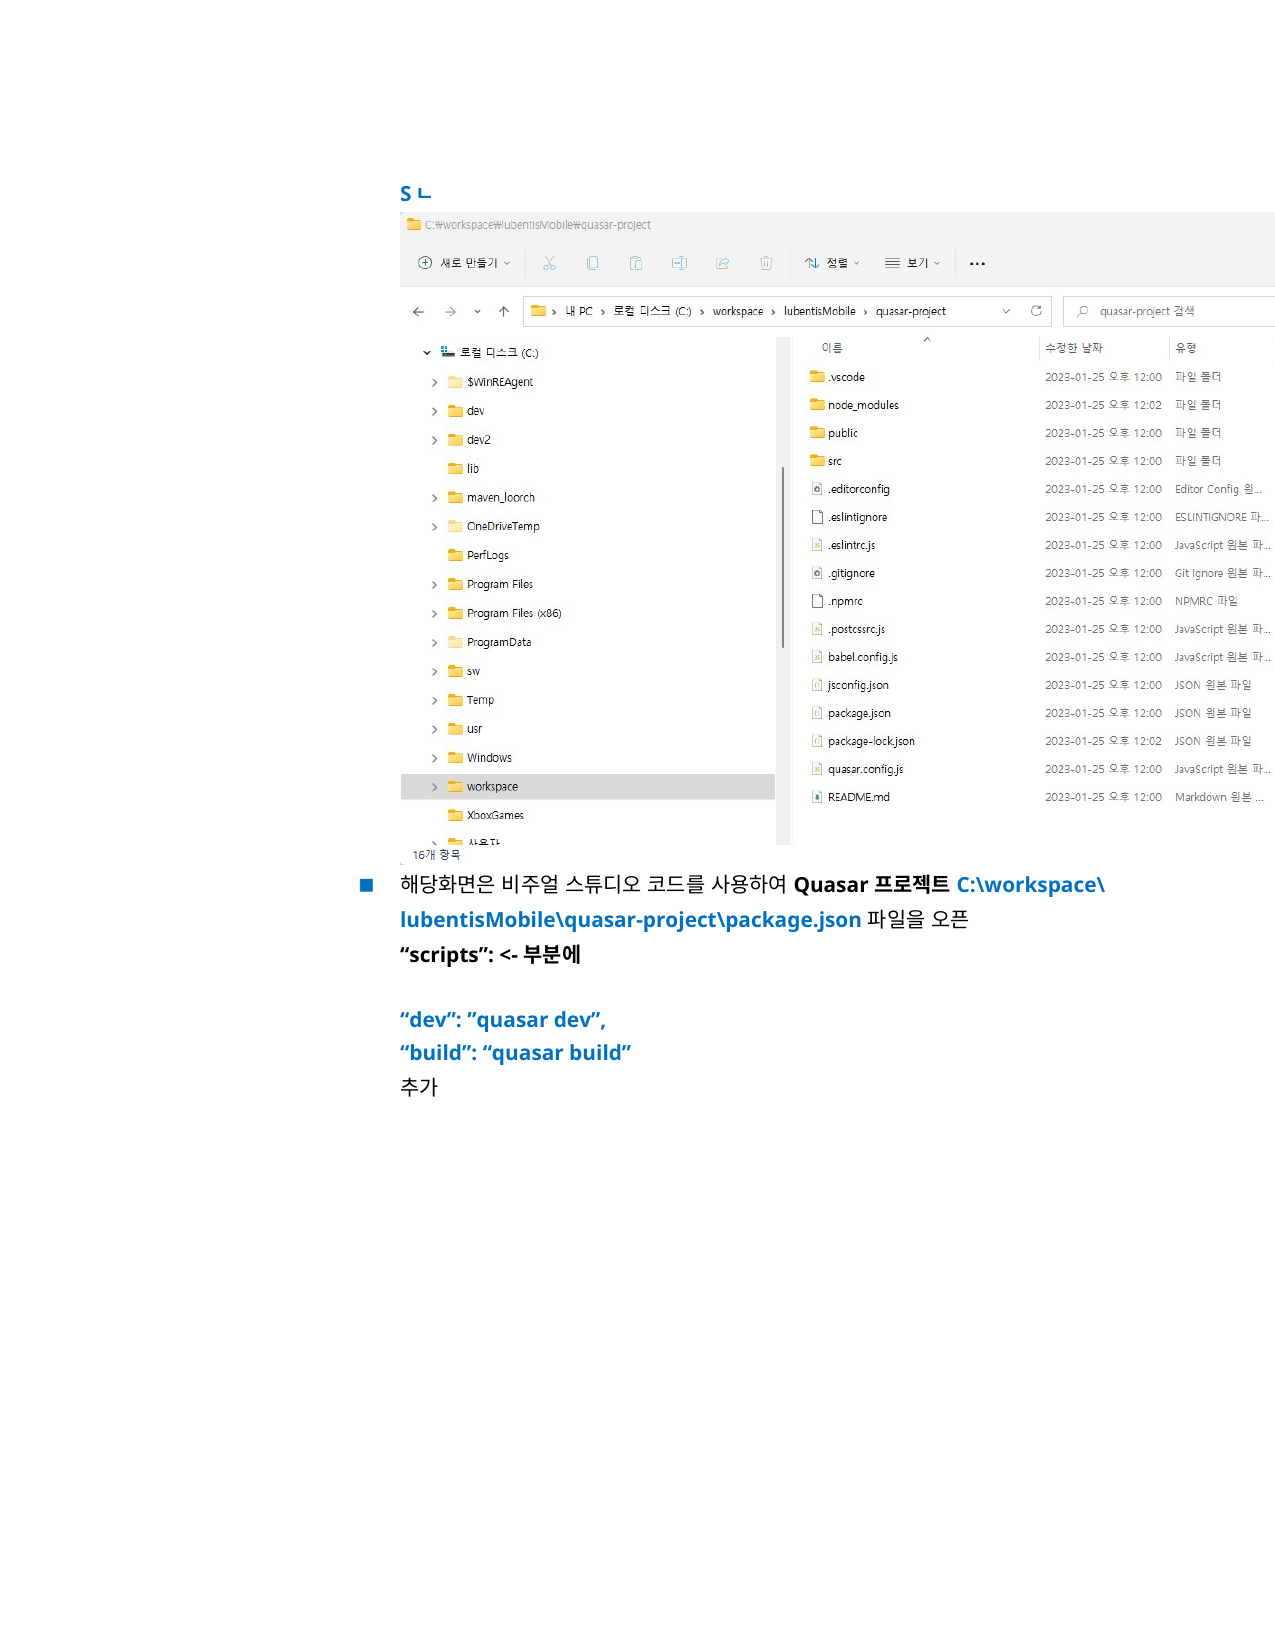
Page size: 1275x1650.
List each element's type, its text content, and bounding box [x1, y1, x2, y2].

list 해당화면은 비주얼 스튜디오 코드를 사용하여 Quasar 프로젝트 C:\workspace\lubentisMobile\quasar-project\package.json 파일을 오픈 [358, 868, 1125, 934]
list Sㄴ [400, 177, 1125, 212]
picture [400, 212, 1275, 865]
list “scripts”: <- 부분에 [400, 938, 1125, 968]
list 추가 [400, 1071, 1125, 1101]
list “build”: “quasar build” [400, 1038, 1125, 1067]
list “dev”: ”quasar dev”, [400, 1006, 1125, 1034]
